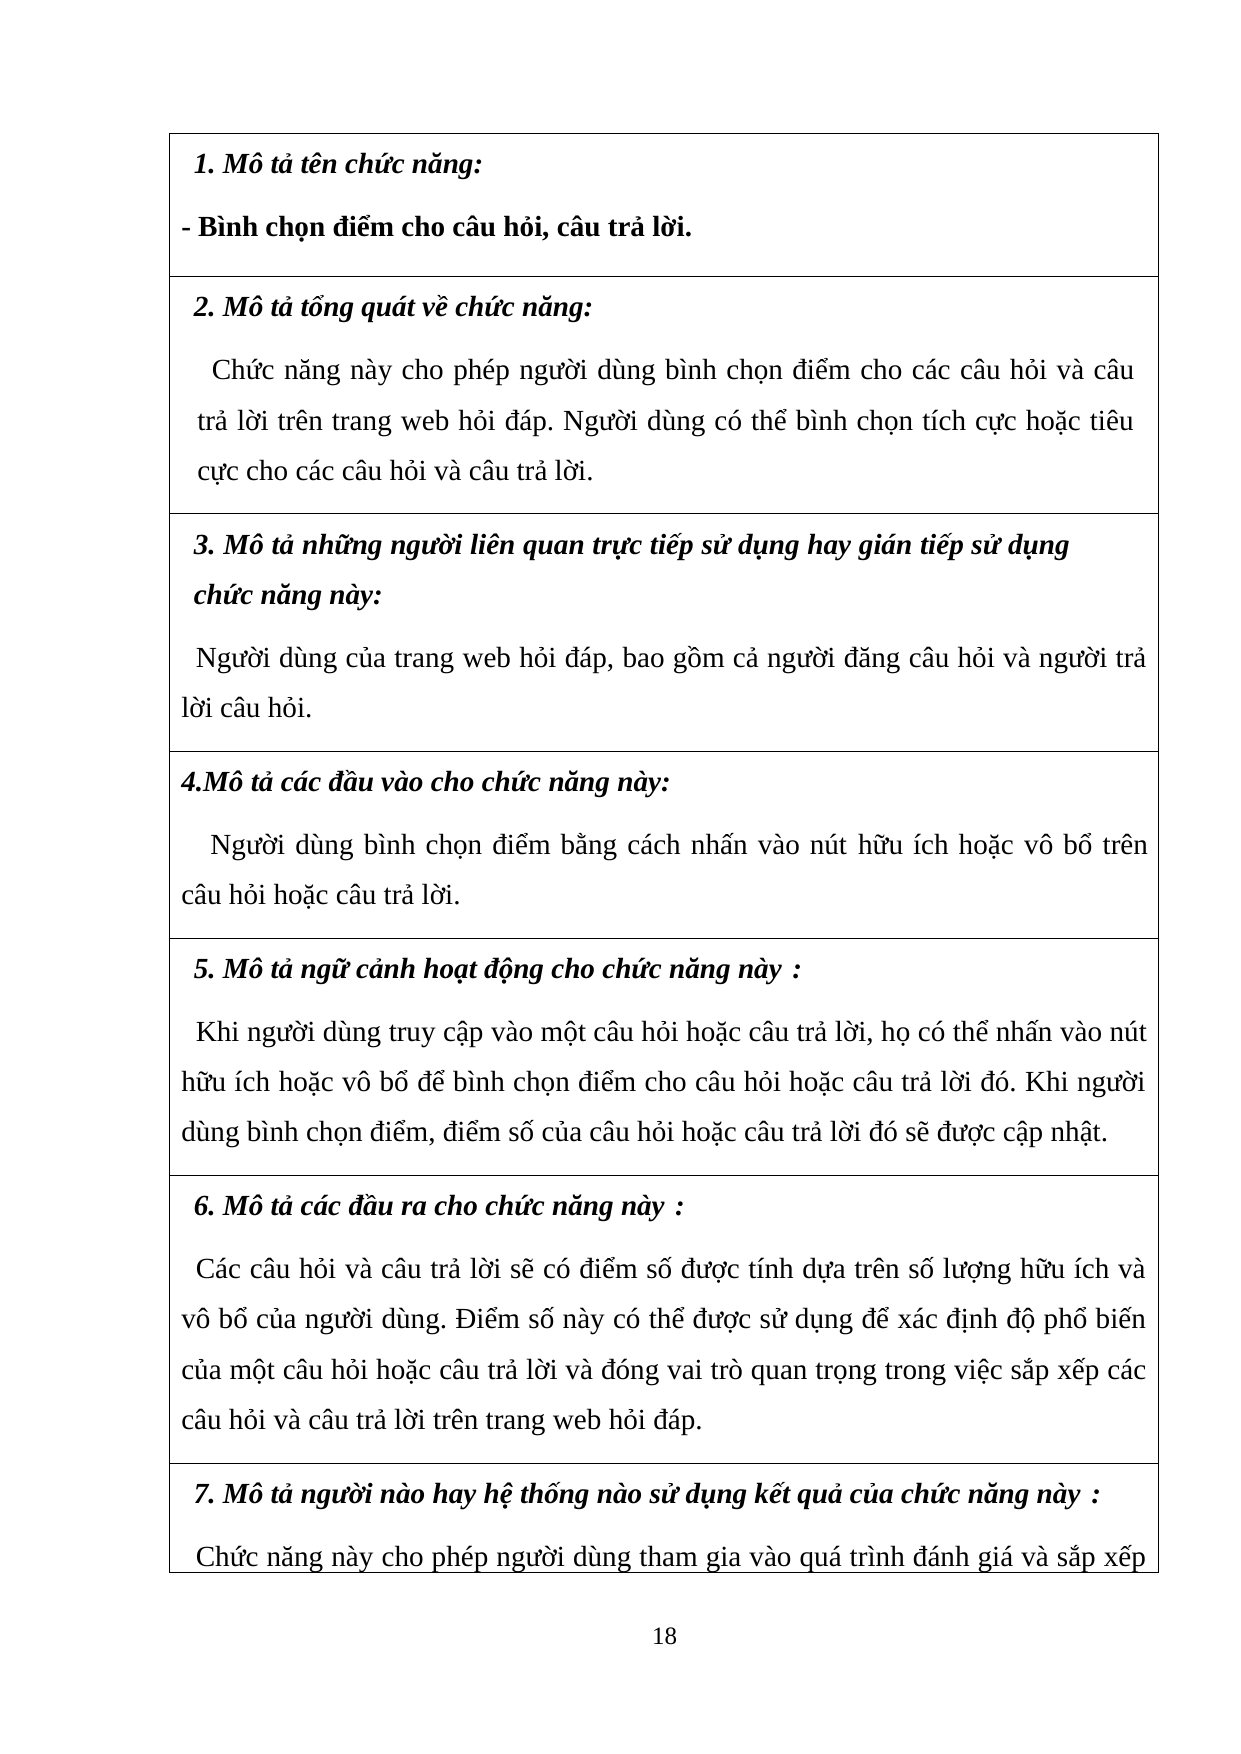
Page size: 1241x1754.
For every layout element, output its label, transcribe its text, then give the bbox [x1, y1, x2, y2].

table_cell 5. Mô tả ngữ cảnh hoạt động cho chức năng này : Khi người dùng truy cập vào một câu hỏi hoặc câu trả lời, họ có thể nhấn vào nút hữu ích hoặc vô bổ để bình chọn điểm cho câu hỏi hoặc câu trả lời đó. Khi người dùng bình chọn điểm, điểm số của câu hỏi hoặc câu trả lời đó sẽ được cập nhật. [170, 939, 1158, 1175]
table_cell 6. Mô tả các đầu ra cho chức năng này : Các câu hỏi và câu trả lời sẽ có điểm số được tính dựa trên số lượng hữu ích và vô bổ của người dùng. Điểm số này có thể được sử dụng để xác định độ phổ biến của một câu hỏi hoặc câu trả lời và đóng vai trò quan trọng trong việc sắp xếp các câu hỏi và câu trả lời trên trang web hỏi đáp. [170, 1176, 1158, 1462]
table_cell 4.Mô tả các đầu vào cho chức năng này: Người dùng bình chọn điểm bằng cách nhấn vào nút hữu ích hoặc vô bổ trên câu hỏi hoặc câu trả lời. [170, 752, 1158, 937]
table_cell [170, 1464, 1158, 1572]
table_cell 3. Mô tả những người liên quan trực tiếp sử dụng hay gián tiếp sử dụng chức năng này: Người dùng của trang web hỏi đáp, bao gồm cả người đăng câu hỏi và người trả lời câu hỏi. [170, 514, 1158, 751]
table_header 1. Mô tả tên chức năng: - Bình chọn điểm cho câu hỏi, câu trả lời. [170, 134, 1158, 276]
table_cell 2. Mô tả tổng quát về chức năng: Chức năng này cho phép người dùng bình chọn điểm cho các câu hỏi và câu trả lời trên trang web hỏi đáp. Người dùng có thể bình chọn tích cực hoặc tiêu cực cho các câu hỏi và câu trả lời. [170, 277, 1158, 513]
